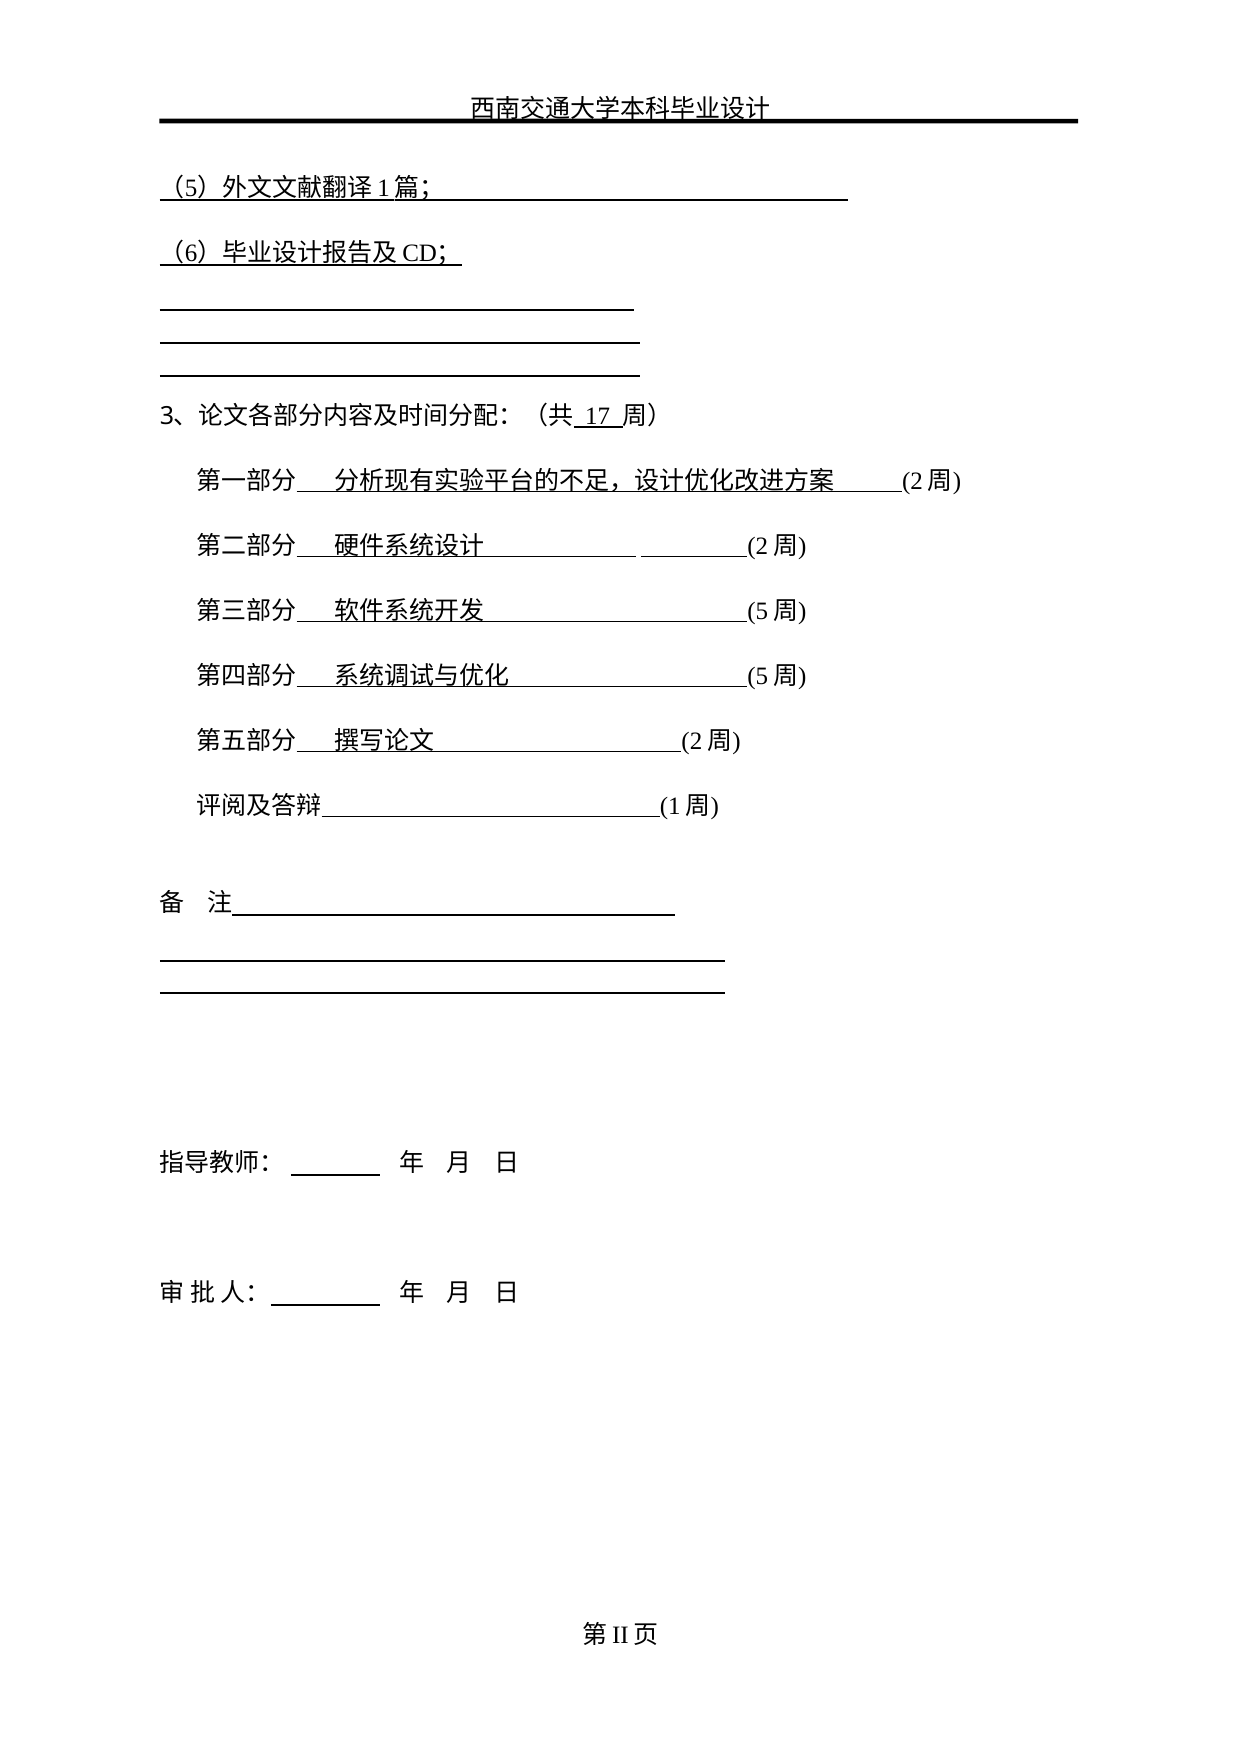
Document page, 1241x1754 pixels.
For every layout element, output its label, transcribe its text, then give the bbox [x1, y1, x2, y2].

text 指导教师： 年 月 日 [159, 1128, 1081, 1193]
text 评阅及答辩 (1周) [197, 771, 1081, 836]
text 第四部分 系统调试与优化 (5周) [197, 641, 1081, 706]
text 3、论文各部分内容及时间分配：（共 17 周） [159, 381, 1081, 446]
text 第五部分 撰写论文 (2周) [197, 706, 1081, 771]
text 第一部分 分析现有实验平台的不足，设计优化改进方案 (2周) [197, 446, 1081, 511]
text （5）外文文献翻译1篇； [159, 153, 1081, 218]
text 审 批 人： 年 月 日 [159, 1258, 1081, 1323]
text 第二部分 硬件系统设计 (2周) [197, 511, 1081, 576]
text 备 注 [159, 868, 1081, 933]
text 第三部分 软件系统开发 (5周) [197, 576, 1081, 641]
text （6）毕业设计报告及CD； [159, 218, 1081, 283]
